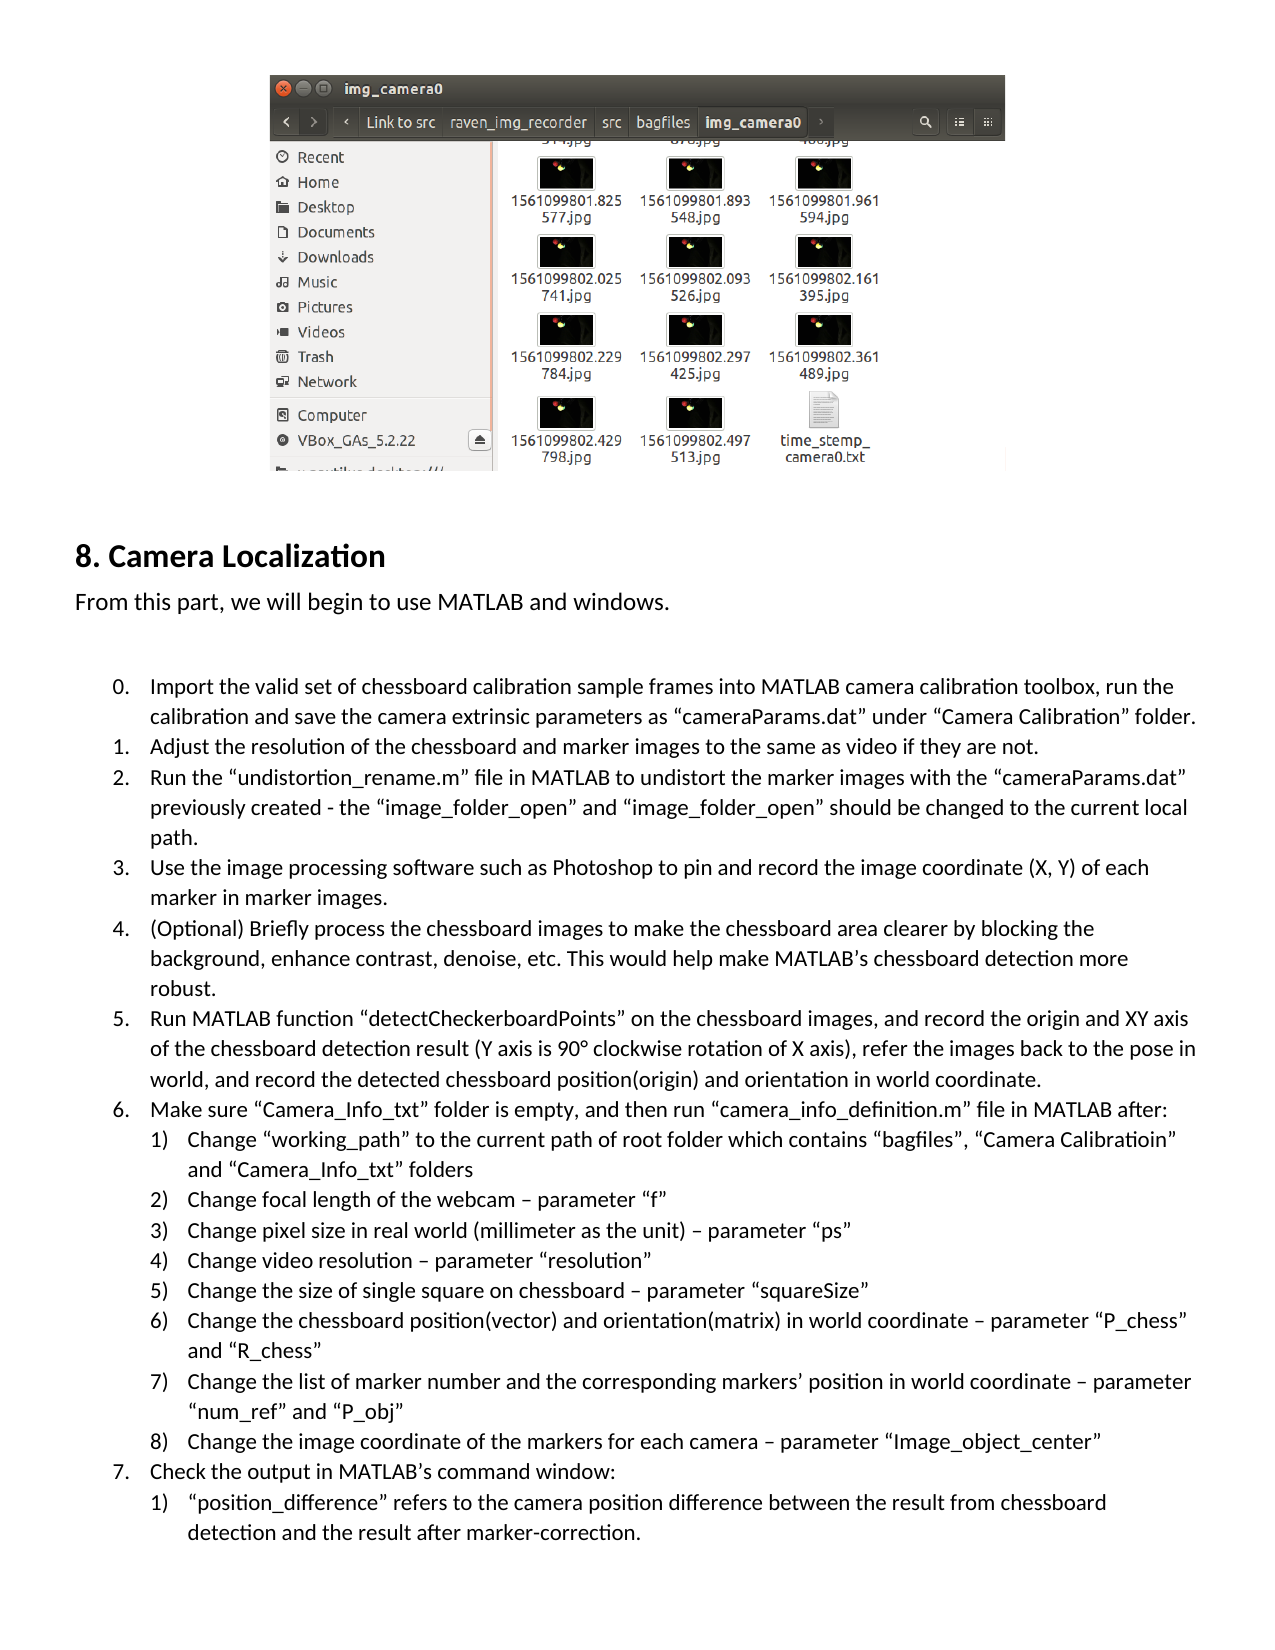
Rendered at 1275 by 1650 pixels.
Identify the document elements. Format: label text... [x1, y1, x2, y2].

list Use the image processing software such as Photoshop to pin and record the image coordinate (X, Y) of each marker in marker images. [112, 853, 1200, 911]
list Change video resolution – parameter “resolution” [150, 1246, 1200, 1274]
list Make sure “Camera_Info_txt” folder is empty, and then run “camera_info_definition.m” file in MATLAB after: [112, 1095, 1200, 1123]
list Adjust the resolution of the chessboard and marker images to the same as video if they are not. [112, 732, 1200, 760]
list “position_difference” refers to the camera position difference between the result from chessboard detection and the result after marker-correction. [150, 1488, 1200, 1546]
list Change “working_path” to the current path of root folder which contains “bagfiles”, “Camera Calibratioin” and “Camera_Info_txt” folders [150, 1125, 1200, 1183]
text From this part, we will begin to use MATLAB and windows. [75, 586, 1200, 616]
list Change the size of single square on chessboard – parameter “squareSize” [150, 1276, 1200, 1304]
list Change the list of marker number and the corresponding markers’ position in world coordinate – parameter “num_ref” and “P_obj” [150, 1367, 1200, 1425]
subtitle 8. Camera Localization [75, 535, 1200, 576]
list Run MATLAB function “detectCheckerboardPoints” on the chessboard images, and record the origin and XY axis of the chessboard detection result (Y axis is 90° clockwise rotation of X axis), refer the images back to the pose in world, and record the detected chessboard position(origin) and orientation in world coordinate. [112, 1004, 1200, 1093]
list Change focal length of the webcam – parameter “f” [150, 1186, 1200, 1213]
list (Optional) Briefly process the chessboard images to make the chessboard area clearer by blocking the background, enhance contrast, denoise, etc. This would help make MATLAB’s chessboard detection more robust. [112, 914, 1200, 1002]
list Check the output in MATLAB’s command window: [112, 1457, 1200, 1485]
picture [269, 75, 1006, 471]
list Run the “undistortion_rename.m” file in MATLAB to undistort the marker images with the “cameraParams.dat” previously created - the “image_folder_open” and “image_folder_open” should be changed to the current local path. [112, 763, 1200, 851]
list Change the chessboard position(vector) and orientation(matrix) in world coordinate – parameter “P_chess” and “R_chess” [150, 1306, 1200, 1364]
list Change the image coordinate of the markers for each camera – parameter “Image_object_center” [150, 1427, 1200, 1455]
list Change pixel size in real world (millimeter as the unit) – parameter “ps” [150, 1216, 1200, 1244]
list Import the valid set of chessboard calibration sample frames into MATLAB camera calibration toolbox, run the calibration and save the camera extrinsic parameters as “cameraParams.dat” under “Camera Calibration” folder. [112, 672, 1200, 730]
